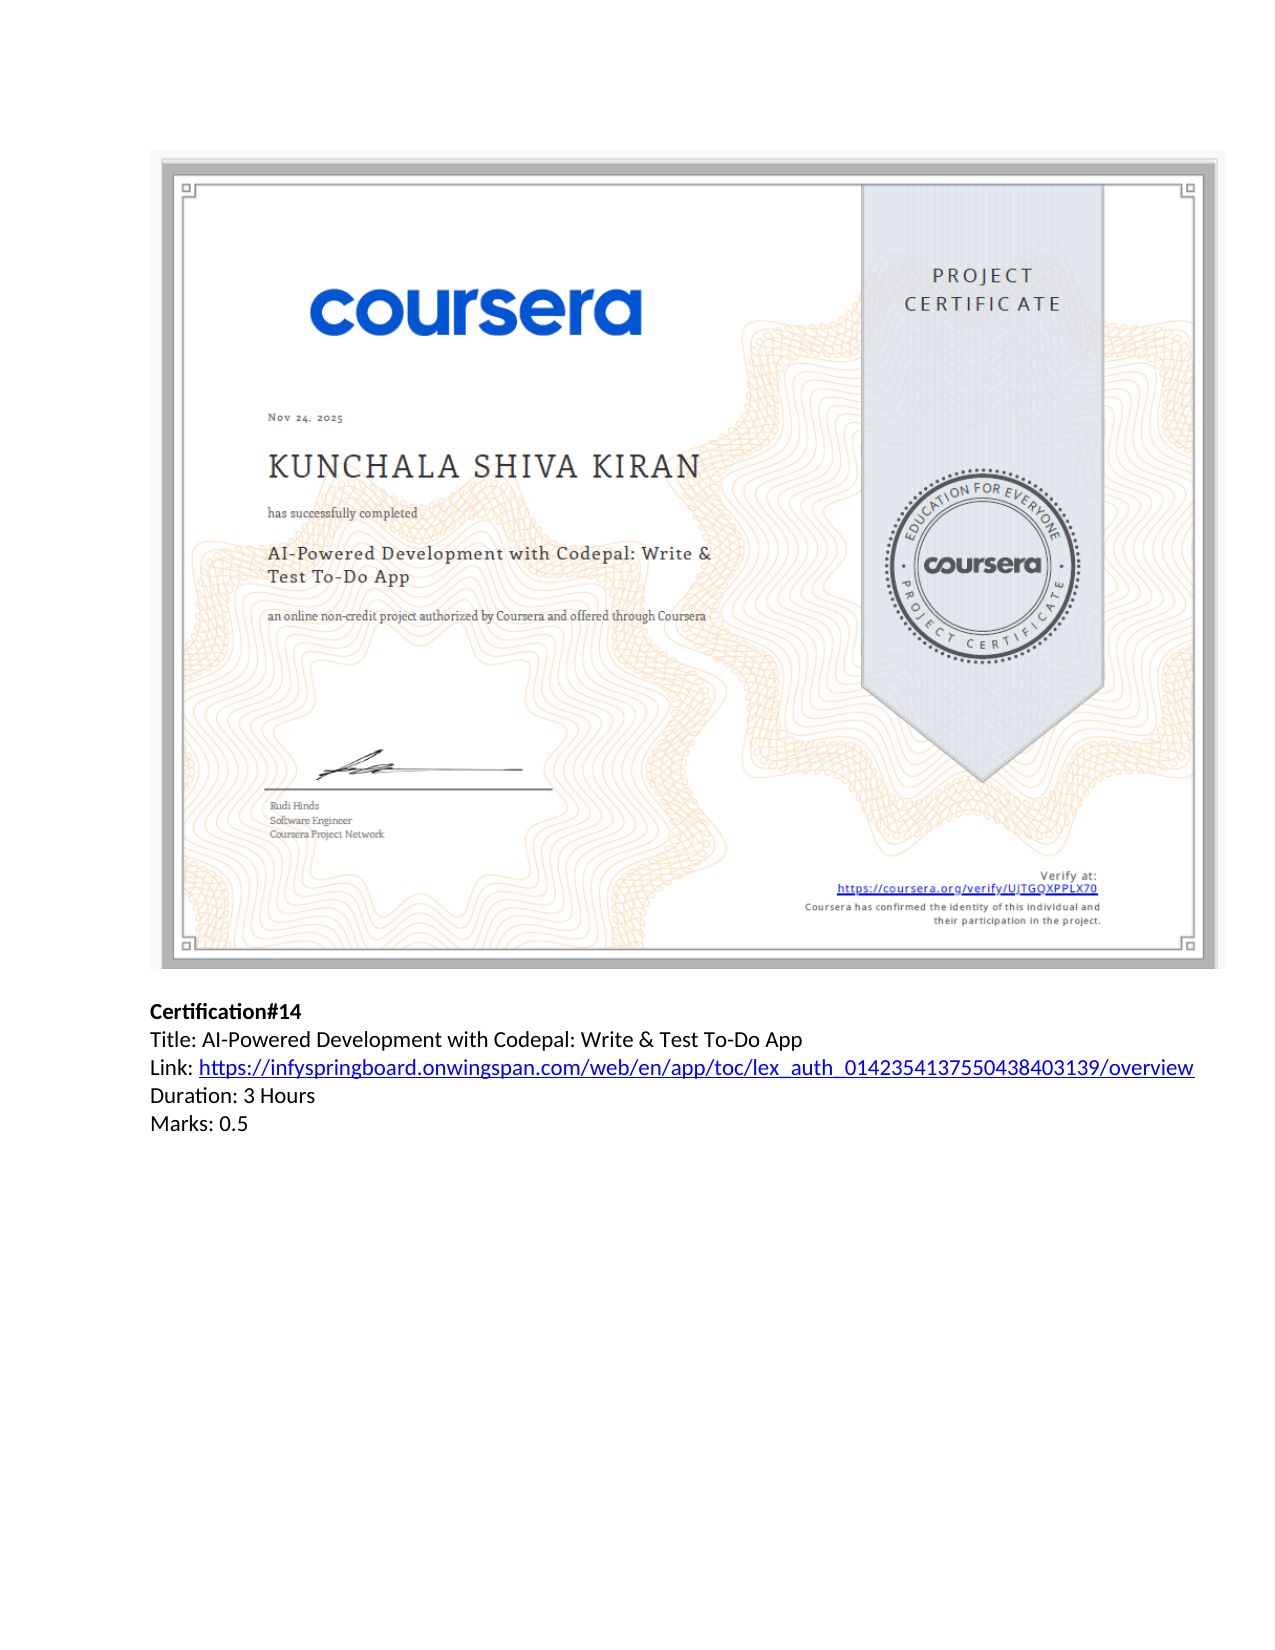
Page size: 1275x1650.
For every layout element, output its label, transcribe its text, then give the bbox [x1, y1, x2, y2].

text Certification#14 [150, 997, 1226, 1025]
picture [150, 150, 1225, 969]
text Title: AI-Powered Development with Codepal: Write & Test To-Do App [150, 1025, 1226, 1053]
text Marks: 0.5 [150, 1109, 1226, 1137]
text Link: https://infyspringboard.onwingspan.com/web/en/app/toc/lex_auth_0142354137550438403139/overview [150, 1053, 1226, 1081]
text Duration: 3 Hours [150, 1081, 1226, 1109]
